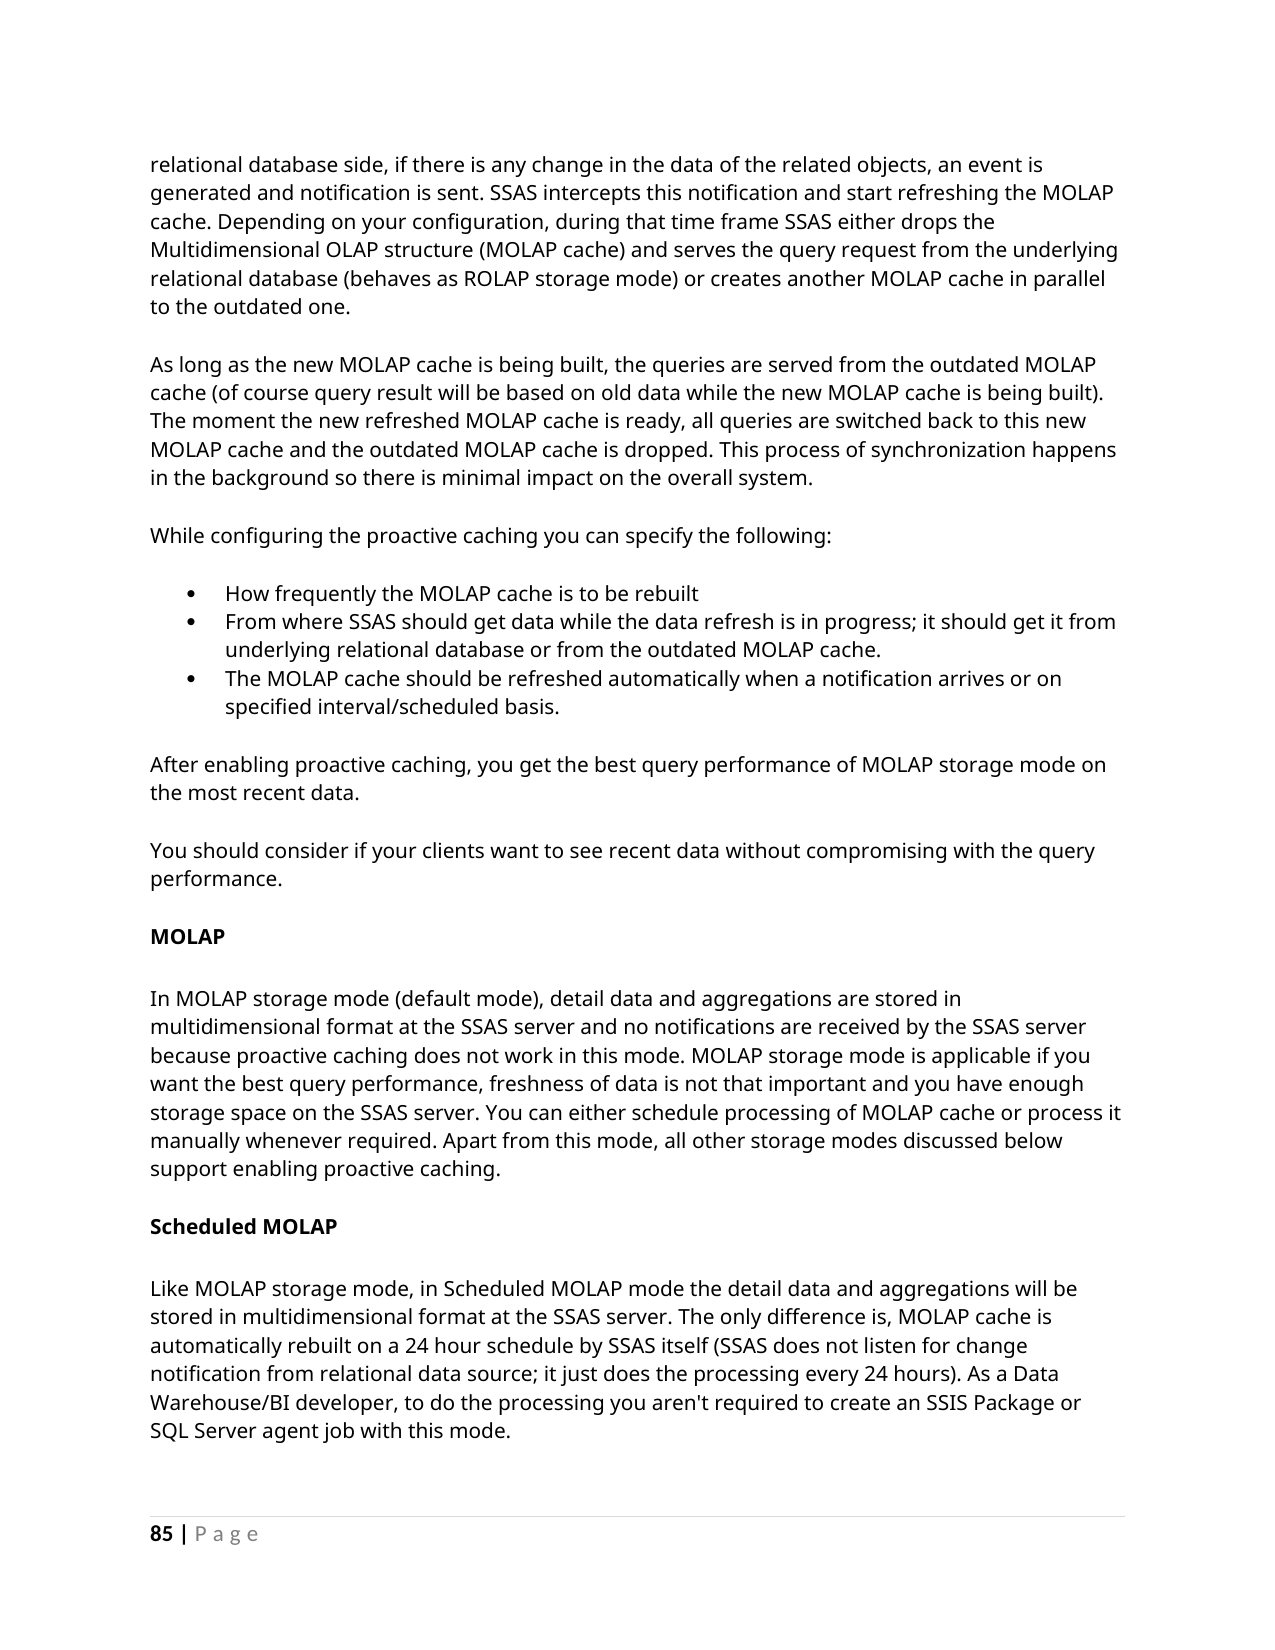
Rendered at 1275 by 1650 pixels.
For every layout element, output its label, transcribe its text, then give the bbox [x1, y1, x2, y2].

subtitle Scheduled MOLAP [150, 1212, 1125, 1241]
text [150, 150, 1125, 321]
text You should consider if your clients want to see recent data without compromising with the query performance. [150, 836, 1125, 893]
list The MOLAP cache should be refreshed automatically when a notification arrives or on specified interval/scheduled basis. [187, 664, 1125, 721]
text In MOLAP storage mode (default mode), detail data and aggregations are stored in multidimensional format at the SSAS server and no notifications are received by the SSAS server because proactive caching does not work in this mode. MOLAP storage mode is applicable if you want the best query performance, freshness of data is not that important and you have enough storage space on the SSAS server. You can either schedule processing of MOLAP cache or process it manually whenever required. Apart from this mode, all other storage modes discussed below support enabling proactive caching. [150, 984, 1125, 1183]
text Like MOLAP storage mode, in Scheduled MOLAP mode the detail data and aggregations will be stored in multidimensional format at the SSAS server. The only difference is, MOLAP cache is automatically rebuilt on a 24 hour schedule by SSAS itself (SSAS does not listen for change notification from relational data source; it just does the processing every 24 hours). As a Data Warehouse/BI developer, to do the processing you aren't required to create an SSIS Package or SQL Server agent job with this mode. [150, 1274, 1125, 1444]
subtitle MOLAP [150, 922, 1125, 951]
text While configuring the proactive caching you can specify the following: [150, 521, 1125, 549]
text As long as the new MOLAP cache is being built, the queries are served from the outdated MOLAP cache (of course query result will be based on old data while the new MOLAP cache is being built). The moment the new refreshed MOLAP cache is ready, all queries are switched back to this new MOLAP cache and the outdated MOLAP cache is dropped. This process of synchronization happens in the background so there is minimal impact on the overall system. [150, 350, 1125, 492]
list From where SSAS should get data while the data refresh is in progress; it should get it from underlying relational database or from the outdated MOLAP cache. [187, 607, 1125, 664]
text After enabling proactive caching, you get the best query performance of MOLAP storage mode on the most recent data. [150, 750, 1125, 807]
list How frequently the MOLAP cache is to be rebuilt [187, 579, 1125, 607]
